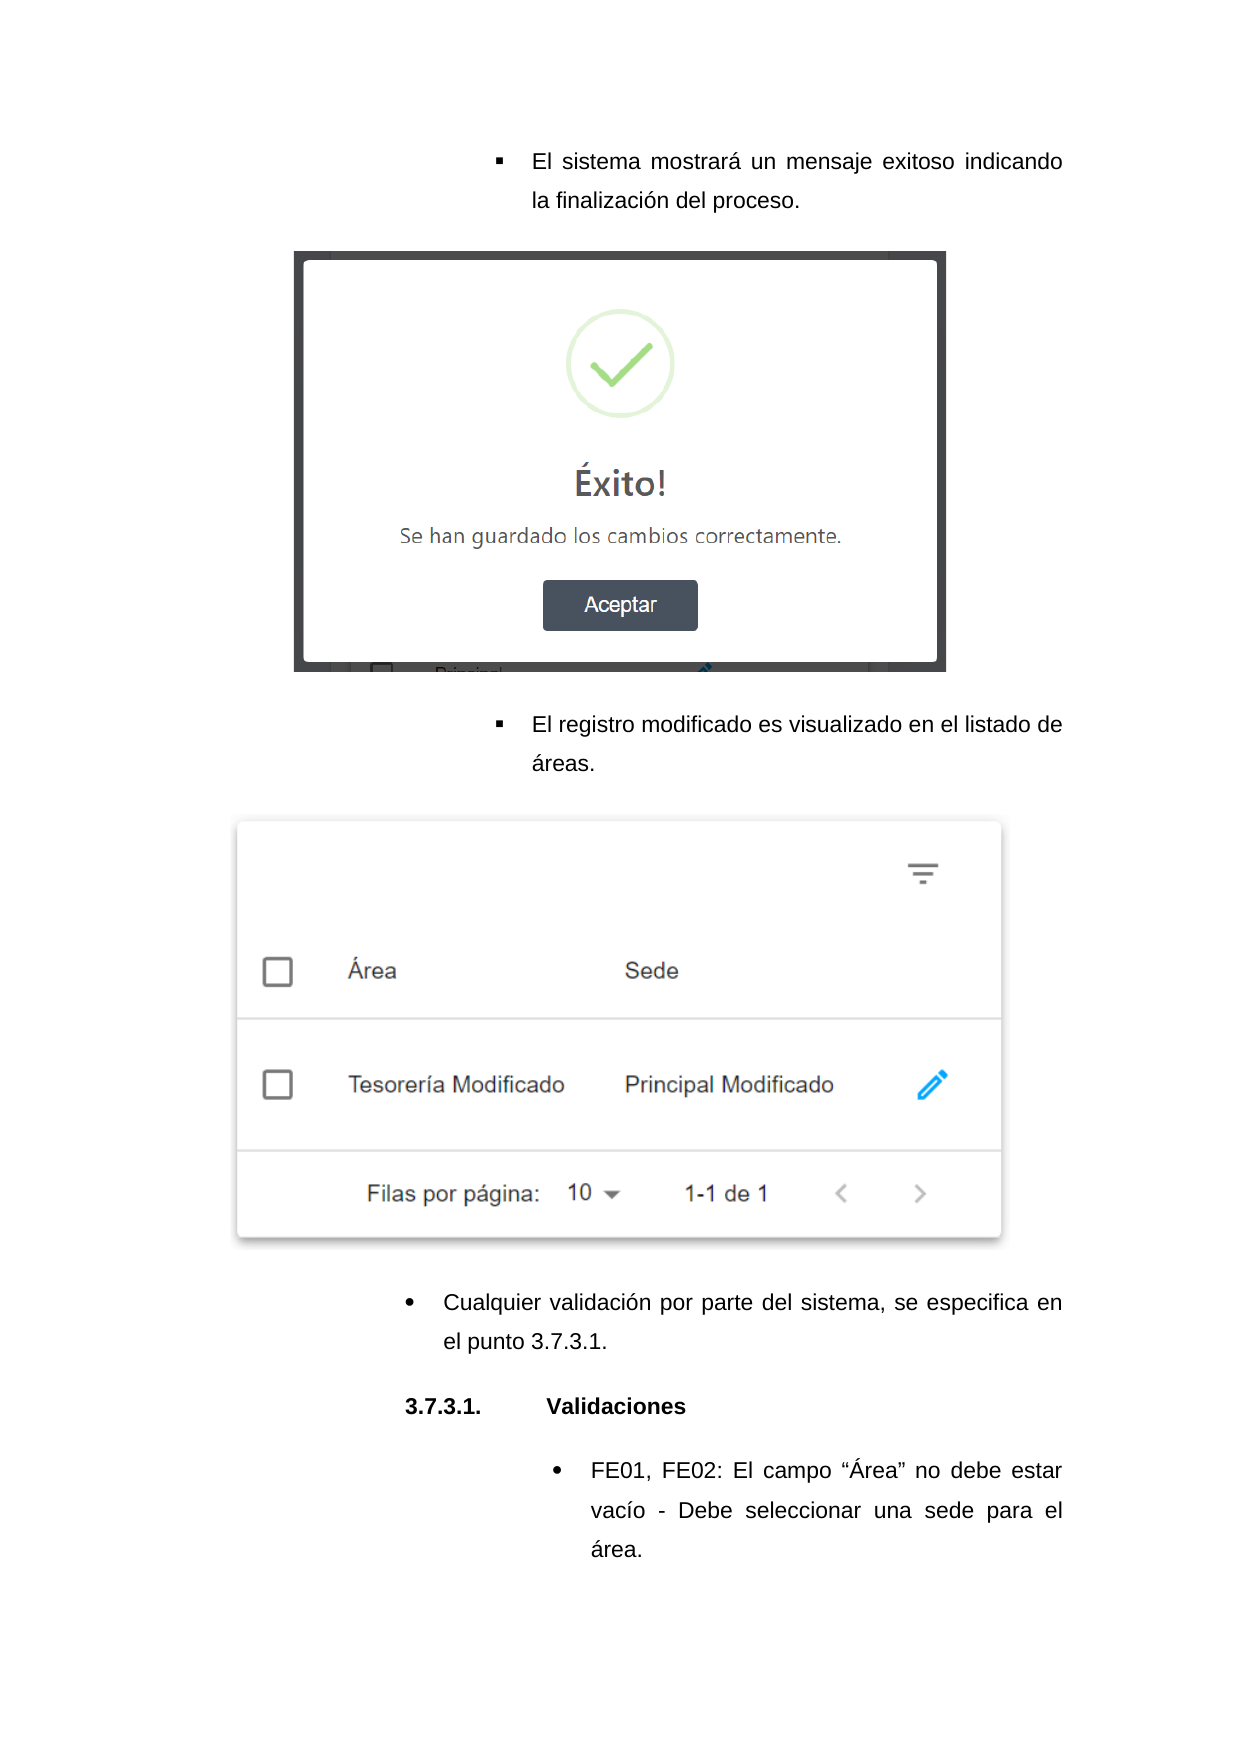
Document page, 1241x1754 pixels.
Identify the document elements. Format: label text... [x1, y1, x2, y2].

list Cualquier validación por parte del sistema, se especifica en el punto 3.7.3.1. [406, 1289, 1063, 1355]
picture [230, 814, 1010, 1250]
subtitle Validaciones [405, 1393, 1063, 1419]
list FE01, FE02: El campo “Área” no debe estar vacío - Debe seleccionar una sede para el área. [553, 1457, 1063, 1563]
list El registro modificado es visualizado en el listado de áreas. [494, 711, 1063, 777]
list El sistema mostrará un mensaje exitoso indicando la finalización del proceso. [494, 148, 1063, 213]
picture [293, 251, 947, 672]
